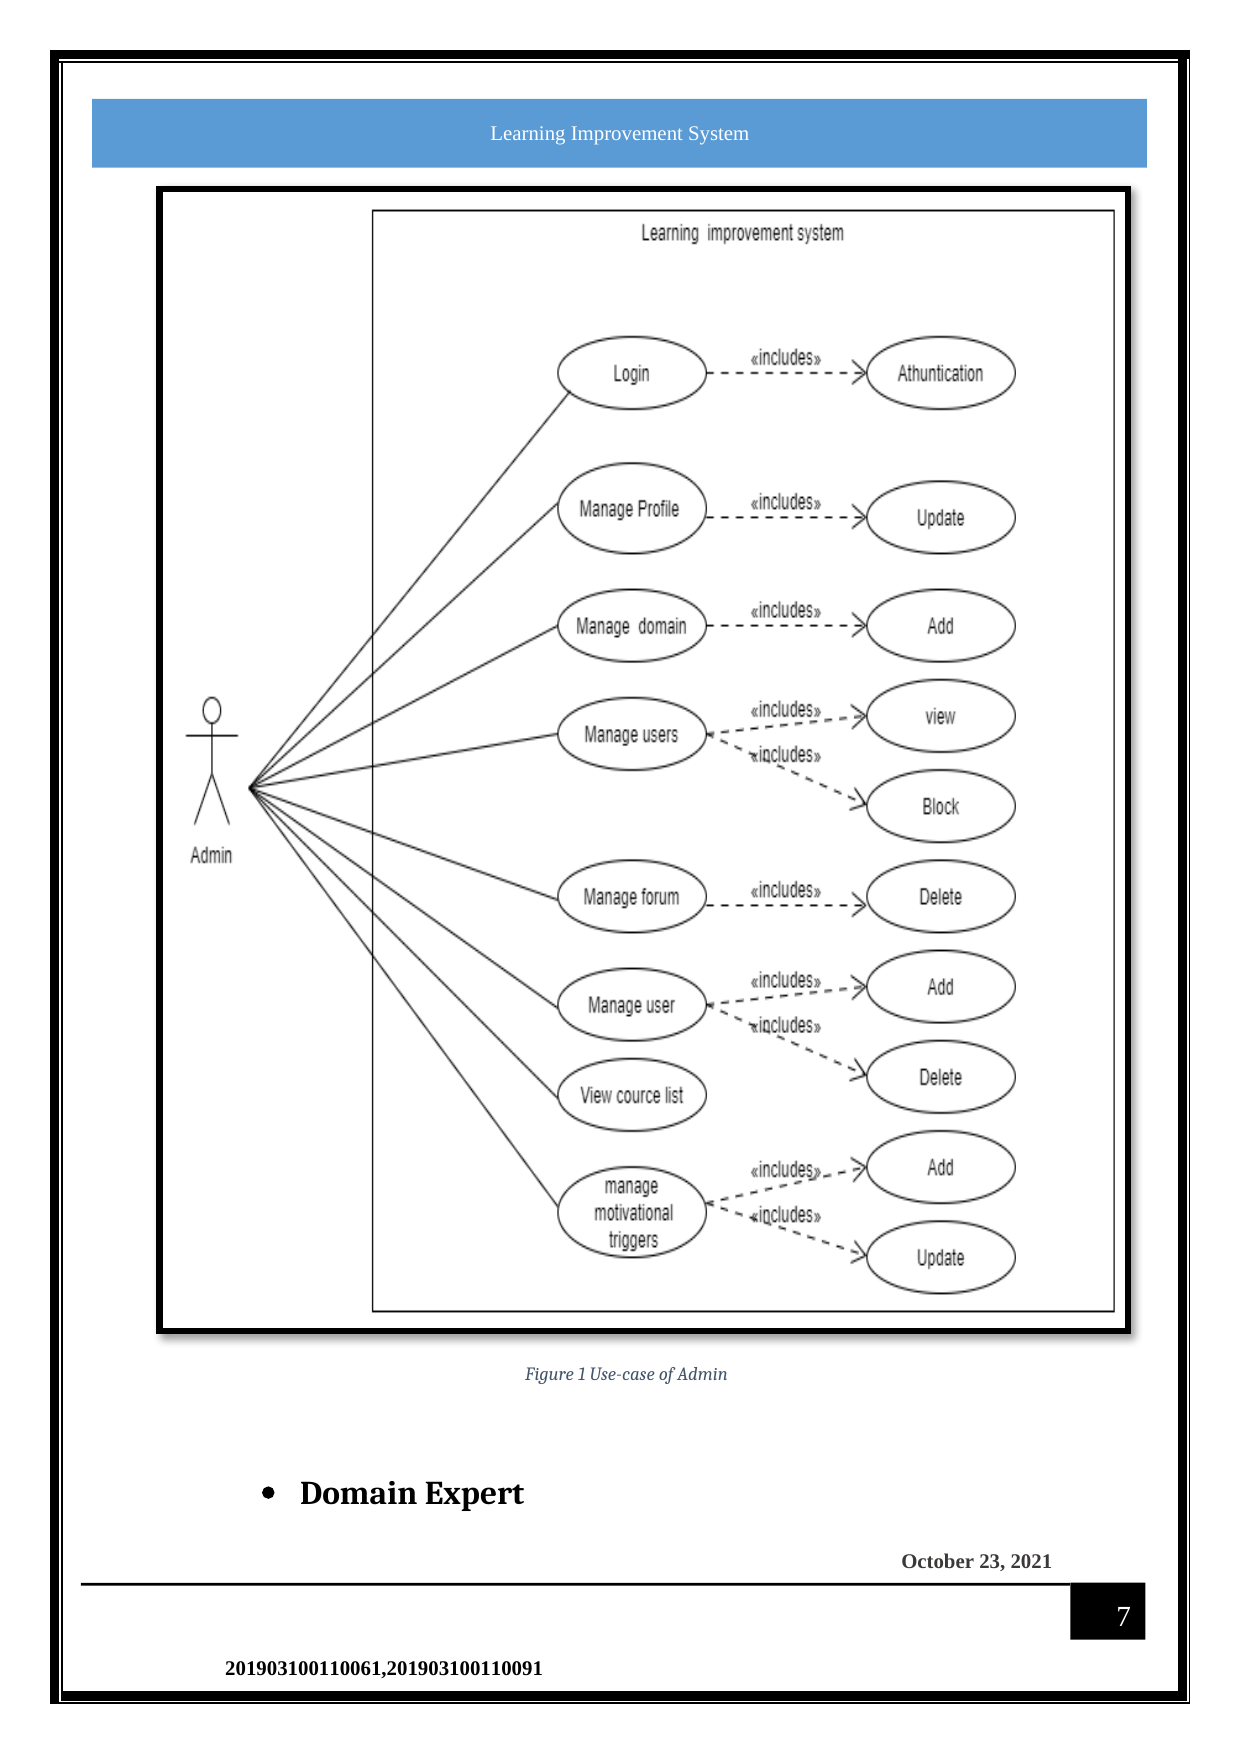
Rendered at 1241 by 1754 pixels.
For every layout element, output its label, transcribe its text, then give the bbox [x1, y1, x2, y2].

text Figure 1 Use-case of Admin [450, 1364, 1090, 1385]
picture [163, 192, 1125, 1328]
list Domain Expert [262, 1474, 1090, 1513]
